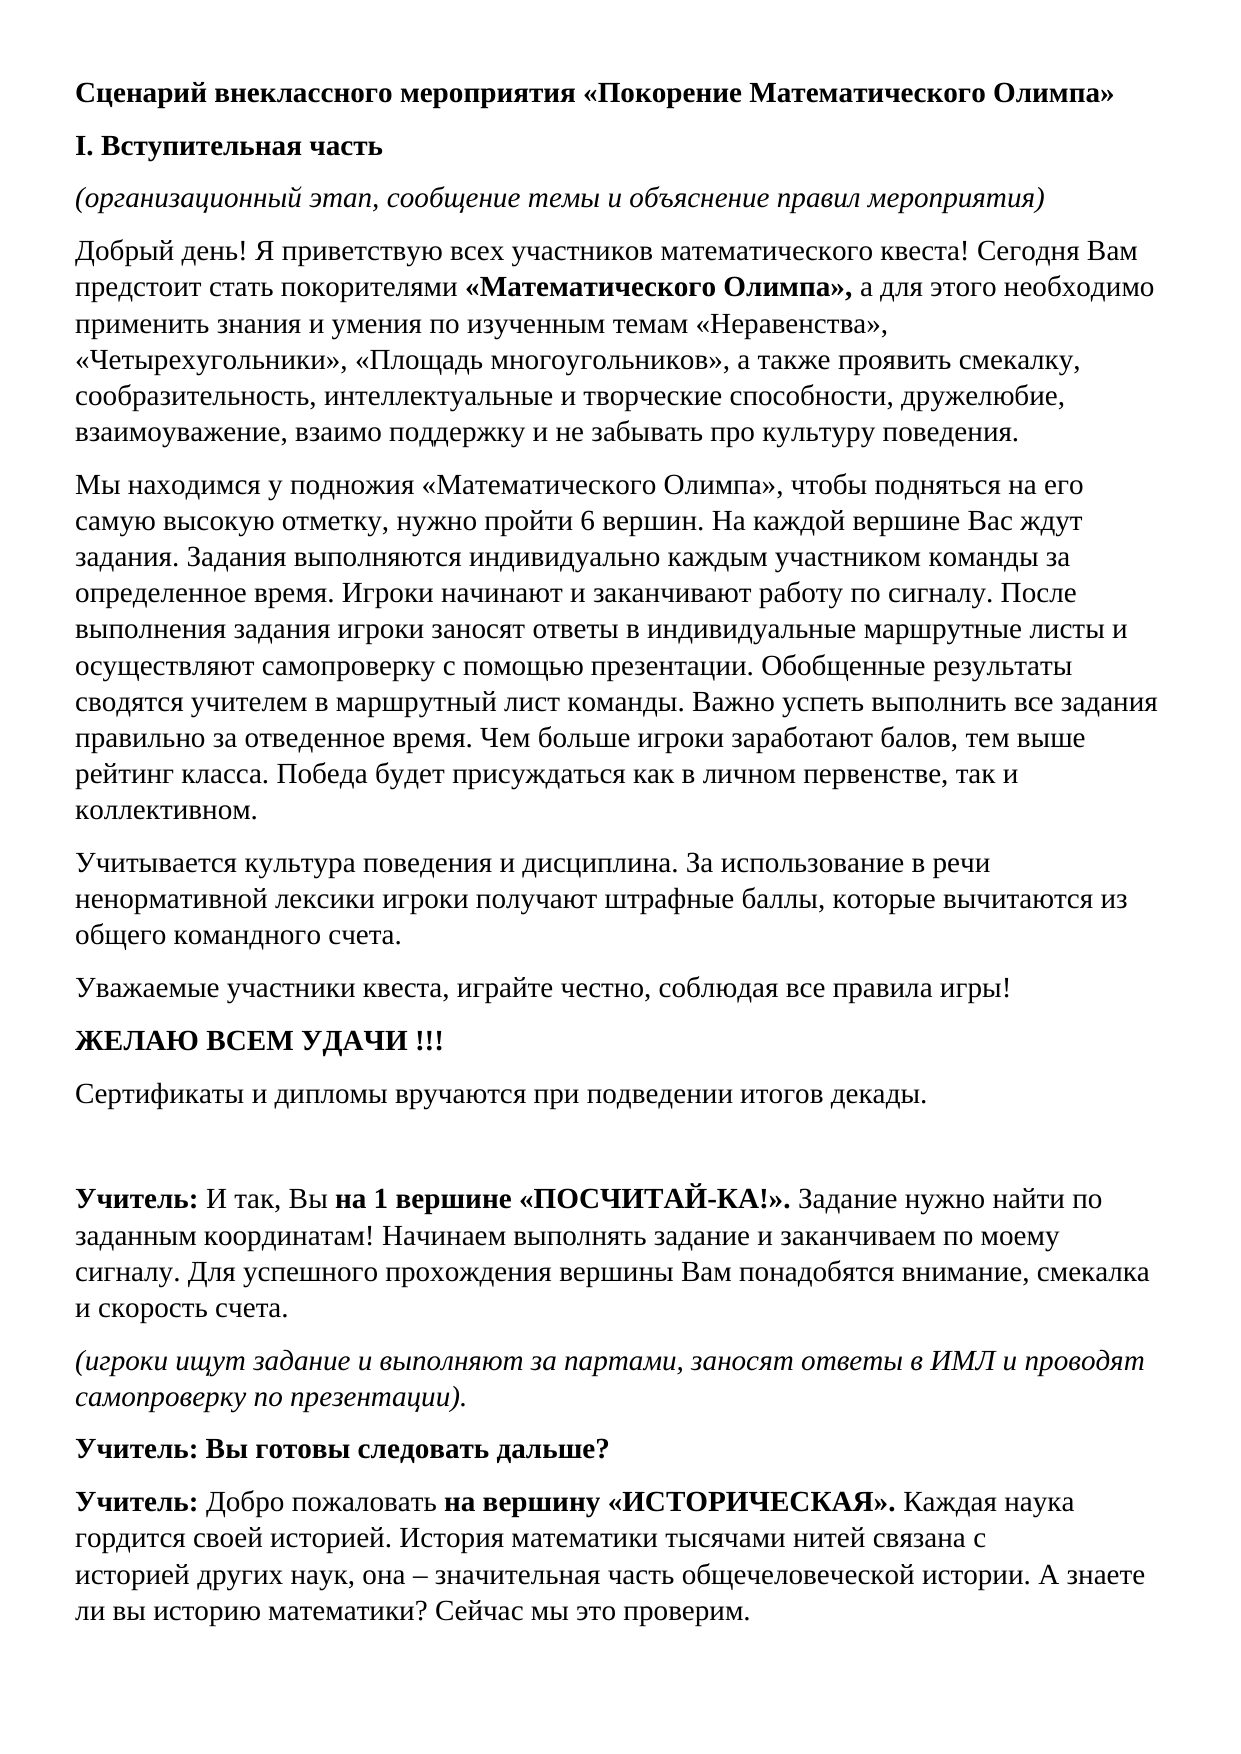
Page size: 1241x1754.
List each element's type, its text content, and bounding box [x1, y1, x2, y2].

text (организационный этап, сообщение темы и объяснение правил мероприятия) [75, 181, 1165, 214]
text ЖЕЛАЮ ВСЕМ УДАЧИ !!! [75, 1023, 1165, 1057]
text Сценарий внеклассного мероприятия «Покорение Математического Олимпа» [75, 75, 1165, 108]
text Учитывается культура поведения и дисциплина. За использование в речи ненормативной лексики игроки получают штрафные баллы, которые вычитаются из общего командного счета. [75, 845, 1165, 951]
text Учитель: Добро пожаловать на вершину «ИСТОРИЧЕСКАЯ». Каждая наука гордится своей историей. История математики тысячами нитей связана с историей других наук, она – значительная часть общечеловеческой истории. А знаете ли вы историю математики? Сейчас мы это проверим. [75, 1484, 1165, 1626]
text Сертификаты и дипломы вручаются при подведении итогов декады. [75, 1076, 1165, 1109]
text I. Вступительная часть [75, 128, 1165, 161]
text Добрый день! Я приветствую всех участников математического квеста! Сегодня Вам предстоит стать покорителями «Математического Олимпа», а для этого необходимо применить знания и умения по изученным темам «Неравенства», «Четырехугольники», «Площадь многоугольников», а также проявить смекалку, сообразительность, интеллектуальные и творческие способности, дружелюбие, взаимоуважение, взаимо поддержку и не забывать про культуру поведения. [75, 233, 1165, 448]
text Учитель: И так, Вы на 1 вершине «ПОСЧИТАЙ-КА!». Задание нужно найти по заданным координатам! Начинаем выполнять задание и заканчиваем по моему сигналу. Для успешного прохождения вершины Вам понадобятся внимание, смекалка и скорость счета. [75, 1181, 1165, 1323]
text Уважаемые участники квеста, играйте честно, соблюдая все правила игры! [75, 970, 1165, 1004]
text Учитель: Вы готовы следовать дальше? [75, 1432, 1165, 1465]
text (игроки ищут задание и выполняют за партами, заносят ответы в ИМЛ и проводят самопроверку по презентации). [75, 1343, 1165, 1412]
text Мы находимся у подножия «Математического Олимпа», чтобы подняться на его самую высокую отметку, нужно пройти 6 вершин. На каждой вершине Вас ждут задания. Задания выполняются индивидуально каждым участником команды за определенное время. Игроки начинают и заканчивают работу по сигналу. После выполнения задания игроки заносят ответы в индивидуальные маршрутные листы и осуществляют самопроверку с помощью презентации. Обобщенные результаты сводятся учителем в маршрутный лист команды. Важно успеть выполнить все задания правильно за отведенное время. Чем больше игроки заработают балов, тем выше рейтинг класса. Победа будет присуждаться как в личном первенстве, так и коллективном. [75, 467, 1165, 826]
